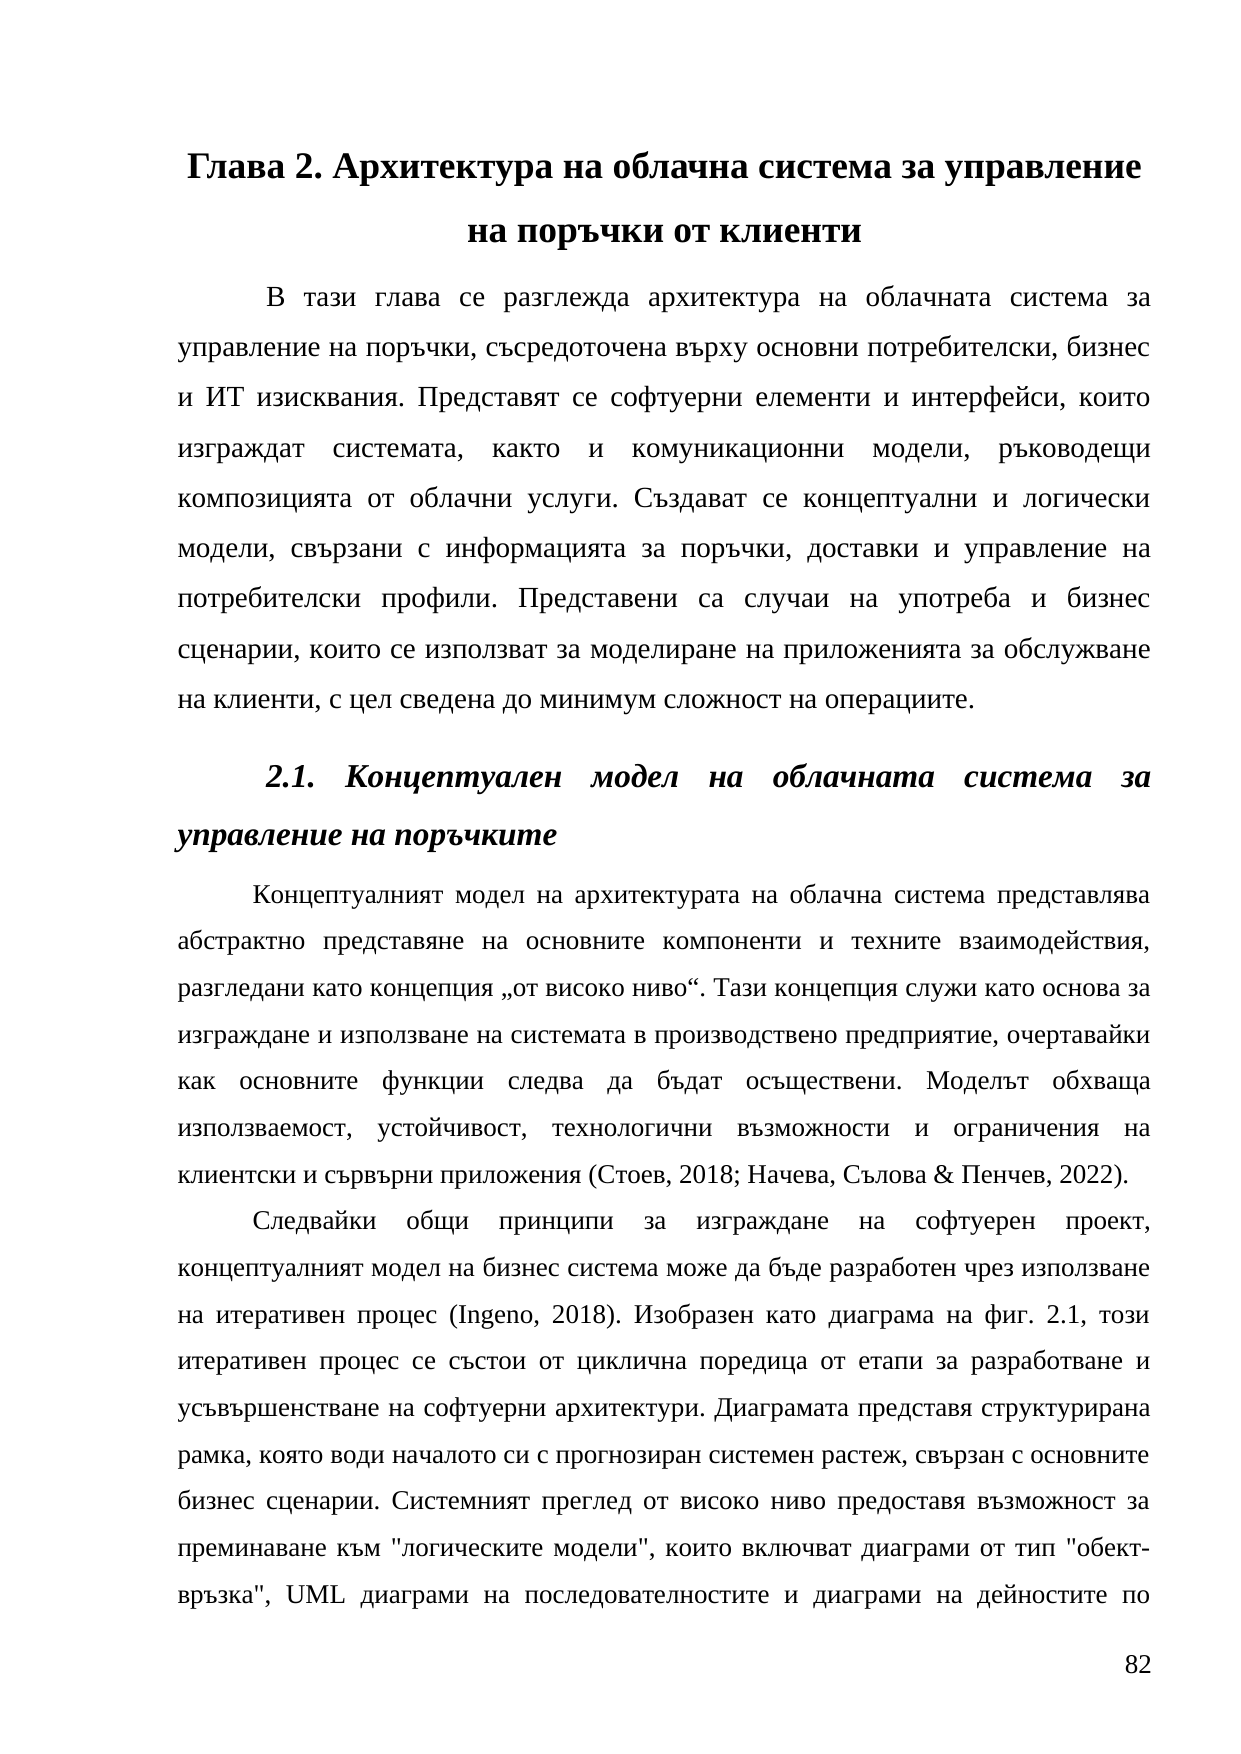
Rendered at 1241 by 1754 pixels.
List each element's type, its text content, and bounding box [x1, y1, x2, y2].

text В тази глава се разглежда архитектура на облачната система за управление на поръчки, съсредоточена върху основни потребителски, бизнес и ИТ изисквания. Представят се софтуерни елементи и интерфейси, които изграждат системата, както и комуникационни модели, ръководещи композицията от облачни услуги. Създават се концептуални и логически модели, свързани с информацията за поръчки, доставки и управление на потребителски профили. Представени са случаи на употреба и бизнес сценарии, които се използват за моделиране на приложенията за обслужване на клиенти, с цел сведена до минимум сложност на операциите. [177, 279, 1152, 715]
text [177, 1204, 1152, 1609]
subtitle Глава 2. Архитектура на облачна система за управление на поръчки от клиенти [177, 143, 1152, 251]
text Концептуалният модел на архитектурата на облачна система представлява абстрактно представяне на основните компоненти и техните взаимодействия, разгледани като концепция „от високо ниво“. Тази концепция служи като основа за изграждане и използване на системата в производствено предприятие, очертавайки как основните функции следва да бъдат осъществени. Моделът обхваща използваемост, устойчивост, технологични възможности и ограничения на клиентски и сървърни приложения (Стоев, 2018; Начева, Сълова & Пенчев, 2022). [177, 878, 1152, 1189]
subtitle 2.1. Концептуален модел на облачната система за управление на поръчките [177, 757, 1152, 852]
